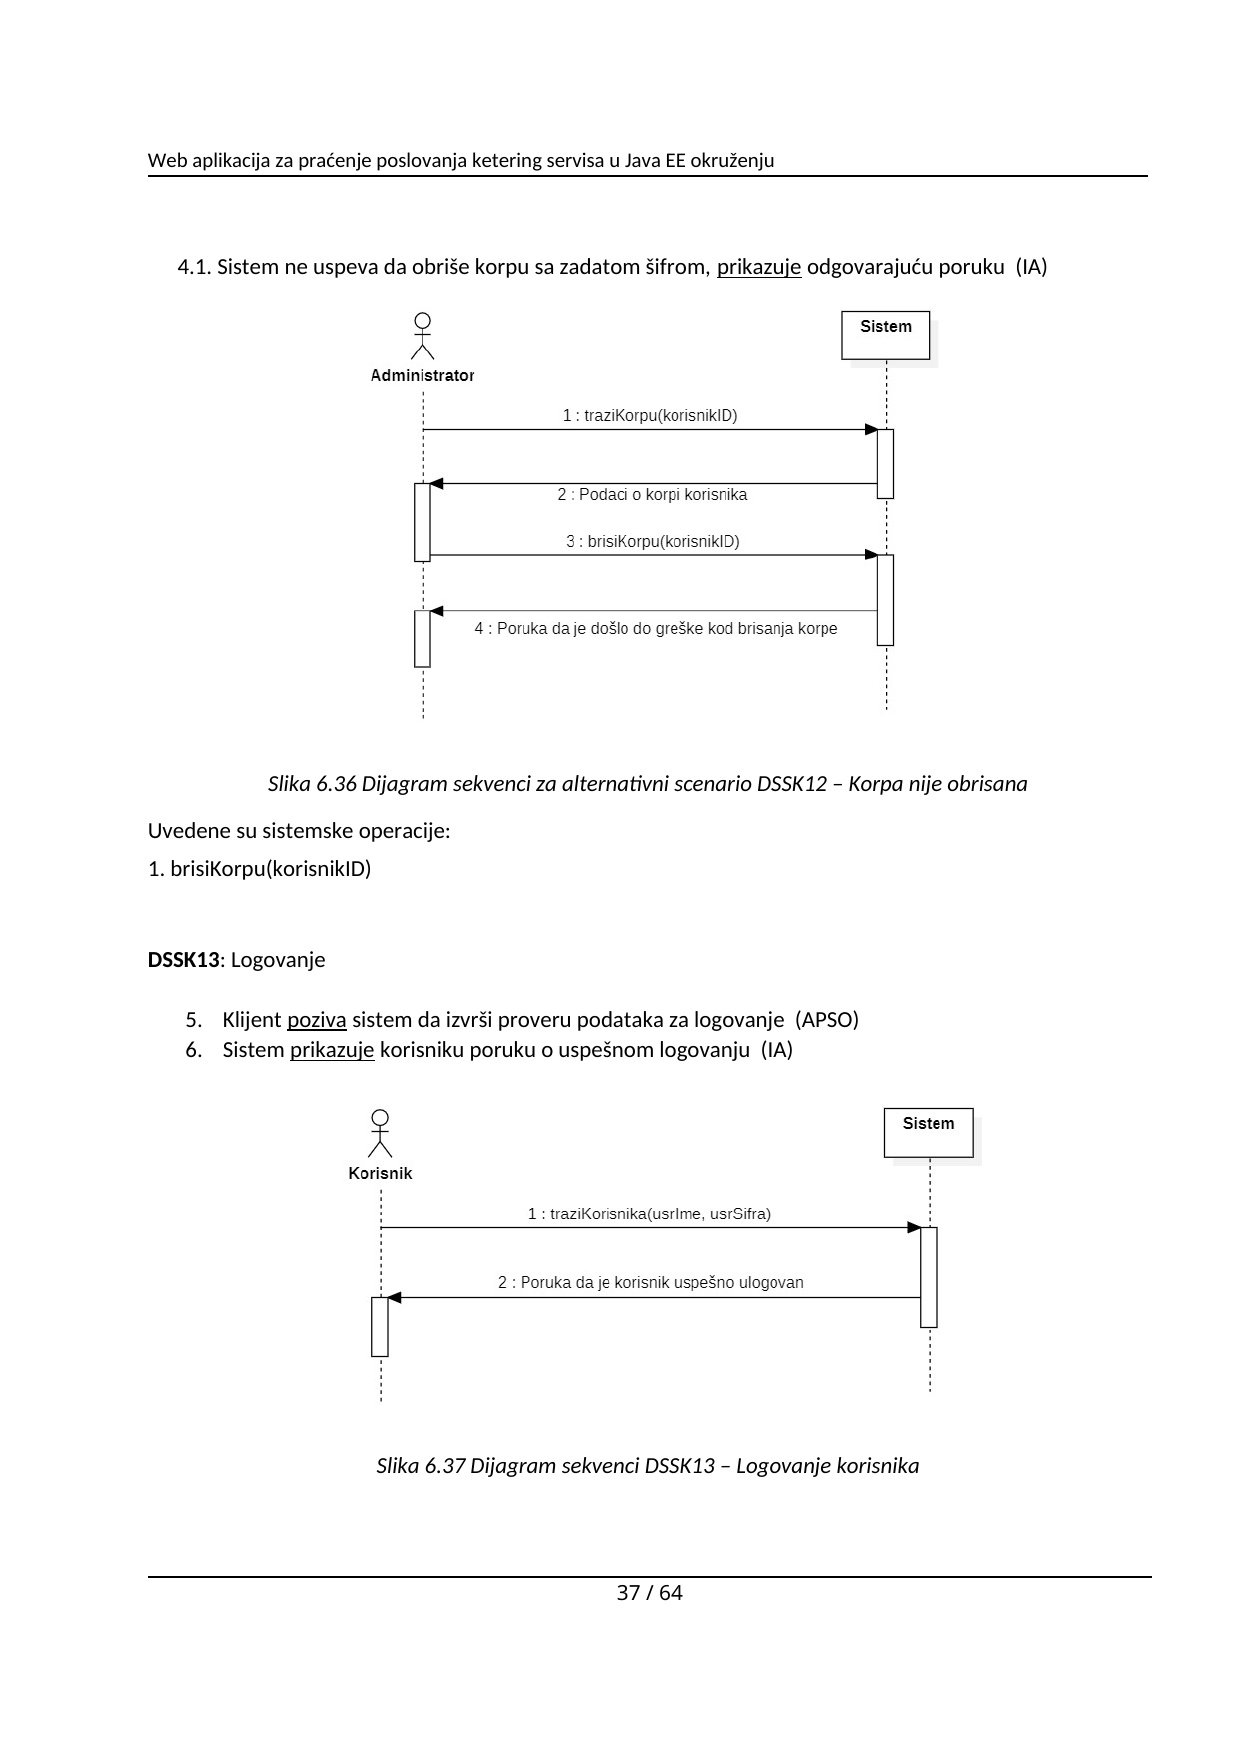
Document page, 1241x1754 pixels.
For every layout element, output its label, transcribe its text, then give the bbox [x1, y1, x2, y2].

list Sistem prikazuje korisniku poruku o uspešnom logovanju (IA) [185, 1036, 1152, 1064]
text Uvedene su sistemske operacije: [148, 816, 1152, 844]
text 1. brisiKorpu(korisnikID) [148, 854, 1152, 882]
list Klijent poziva sistem da izvrši proveru podataka za logovanje (APSO) [185, 1005, 1152, 1033]
picture [279, 1096, 1021, 1450]
text Slika 6.36 Dijagram sekvenci za alternativni scenario DSSK12 – Korpa nije obrisana [148, 769, 1152, 797]
text 4.1. Sistem ne uspeva da obriše korpu sa zadatom šifrom, prikazuje odgovarajuću poruku (IA) [177, 252, 1152, 280]
text DSSK13: Logovanje [148, 945, 1152, 973]
picture [322, 299, 977, 767]
text Slika 6.37 Dijagram sekvenci DSSK13 – Logovanje korisnika [148, 1452, 1152, 1479]
